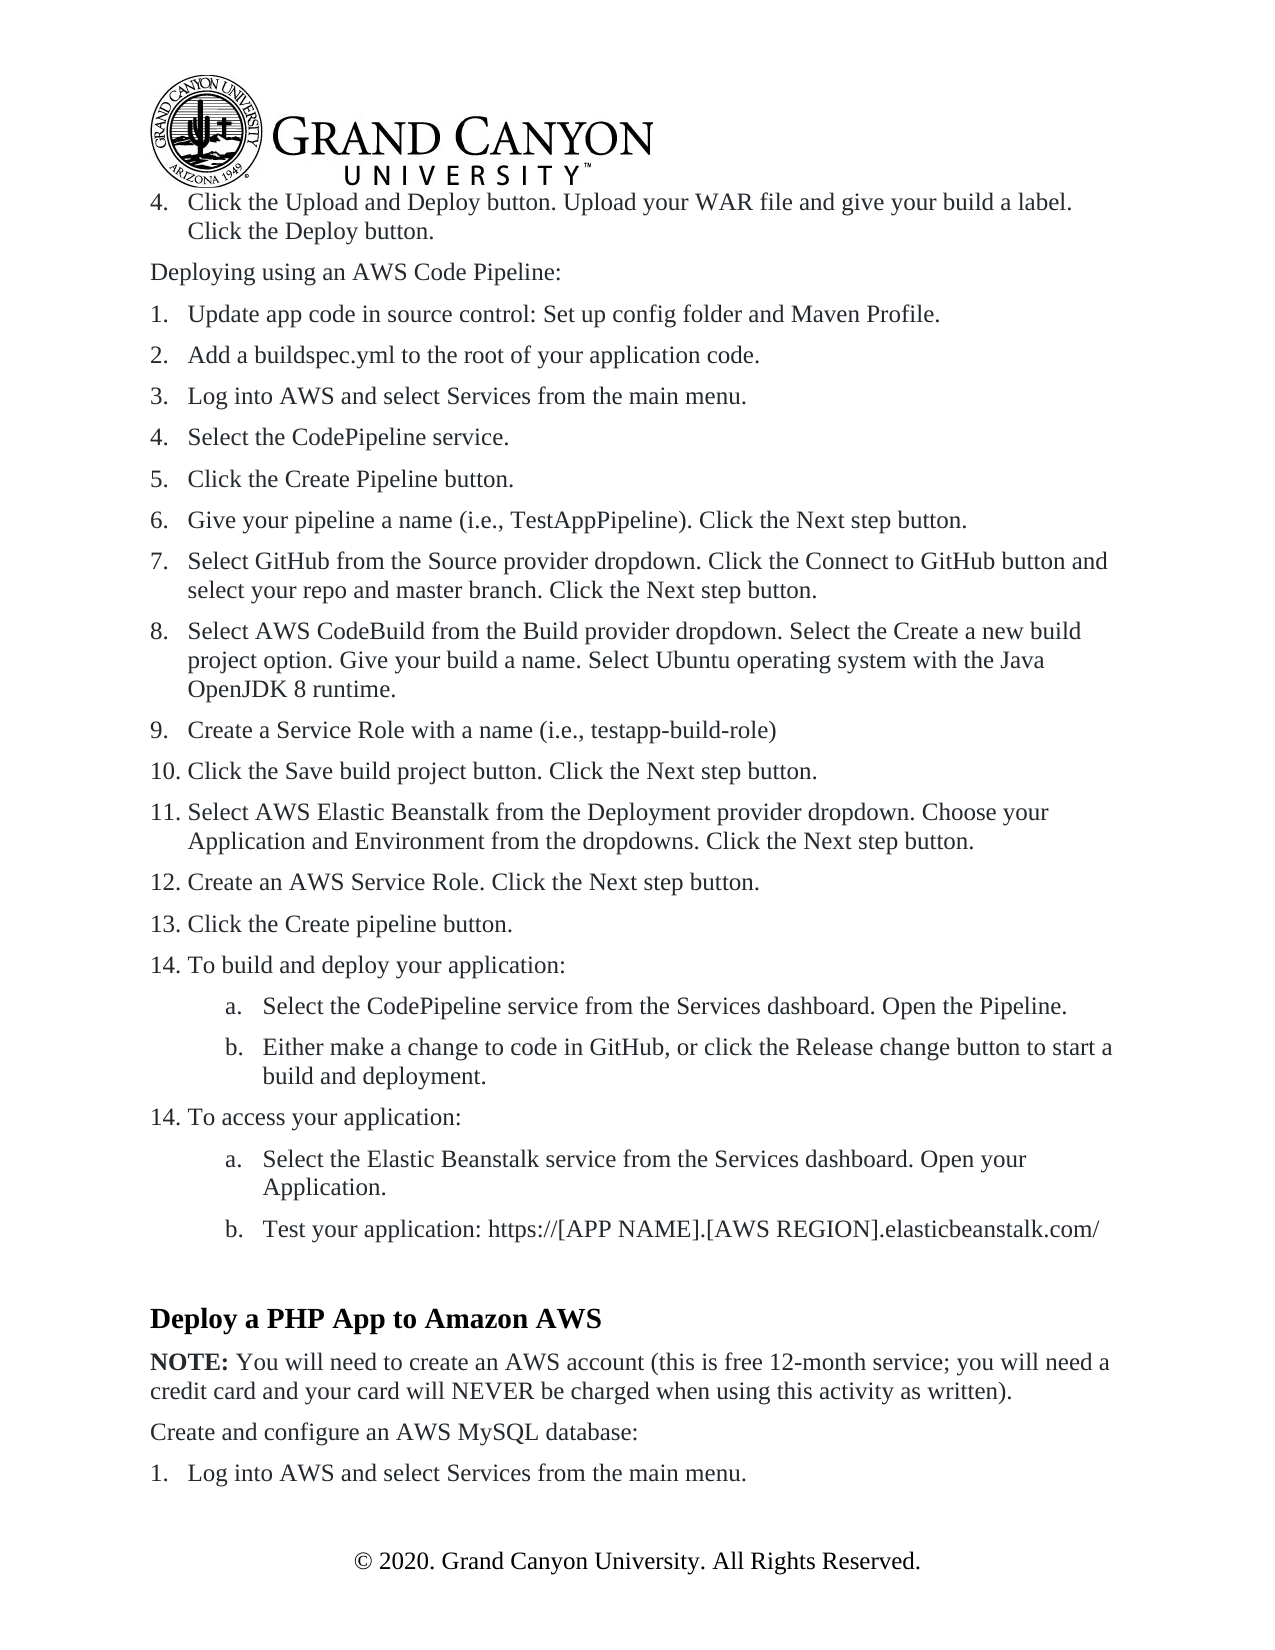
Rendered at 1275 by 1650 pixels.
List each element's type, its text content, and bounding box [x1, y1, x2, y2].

list Add a buildspec.yml to the root of your application code. [150, 340, 1125, 369]
text NOTE: You will need to create an AWS account (this is free 12-month service; you will need a credit card and your card will NEVER be charged when using this activity as written). [150, 1347, 1125, 1404]
text Create and configure an AWS MySQL database: [150, 1417, 1125, 1446]
list Log into AWS and select Services from the main menu. [150, 1458, 1125, 1487]
list Update app code in source control: Set up config folder and Maven Profile. [150, 299, 1125, 327]
list Test your application: https://[APP NAME].[AWS REGION].elasticbeanstalk.com/ [225, 1214, 1125, 1242]
list Select the CodePipeline service from the Services dashboard. Open the Pipeline. [225, 991, 1125, 1020]
list Select GitHub from the Source provider dropdown. Click the Connect to GitHub button and select your repo and master branch. Click the Next step button. [150, 546, 1125, 604]
picture [150, 75, 654, 188]
list To build and deploy your application: [150, 950, 1125, 979]
list Create a Service Role with a name (i.e., testapp-build-role) [150, 715, 1125, 744]
list Click the Save build project button. Click the Next step button. [150, 756, 1125, 785]
list Select AWS CodeBuild from the Build provider dropdown. Select the Create a new build project option. Give your build a name. Select Ubuntu operating system with the Java OpenJDK 8 runtime. [150, 616, 1125, 702]
list Give your pipeline a name (i.e., TestAppPipeline). Click the Next step button. [150, 505, 1125, 534]
list Either make a change to code in GitHub, or click the Release change button to start a build and deployment. [225, 1032, 1125, 1090]
list Click the Upload and Deploy button. Upload your WAR file and give your build a label. Click the Deploy button. [150, 187, 1125, 245]
list Click the Create Pipeline button. [150, 464, 1125, 492]
list Create an AWS Service Role. Click the Next step button. [150, 867, 1125, 896]
list Select the Elastic Beanstalk service from the Services dashboard. Open your Application. [225, 1144, 1125, 1201]
text Deploy a PHP App to Amazon AWS [150, 1301, 1125, 1334]
list Select the CodePipeline service. [150, 422, 1125, 451]
text Deploying using an AWS Code Pipeline: [150, 257, 1125, 286]
list To access your application: [150, 1102, 1125, 1131]
list Click the Create pipeline button. [150, 909, 1125, 937]
list Log into AWS and select Services from the main menu. [150, 381, 1125, 410]
list Select AWS Elastic Beanstalk from the Deployment provider dropdown. Choose your Application and Environment from the dropdowns. Click the Next step button. [150, 797, 1125, 855]
